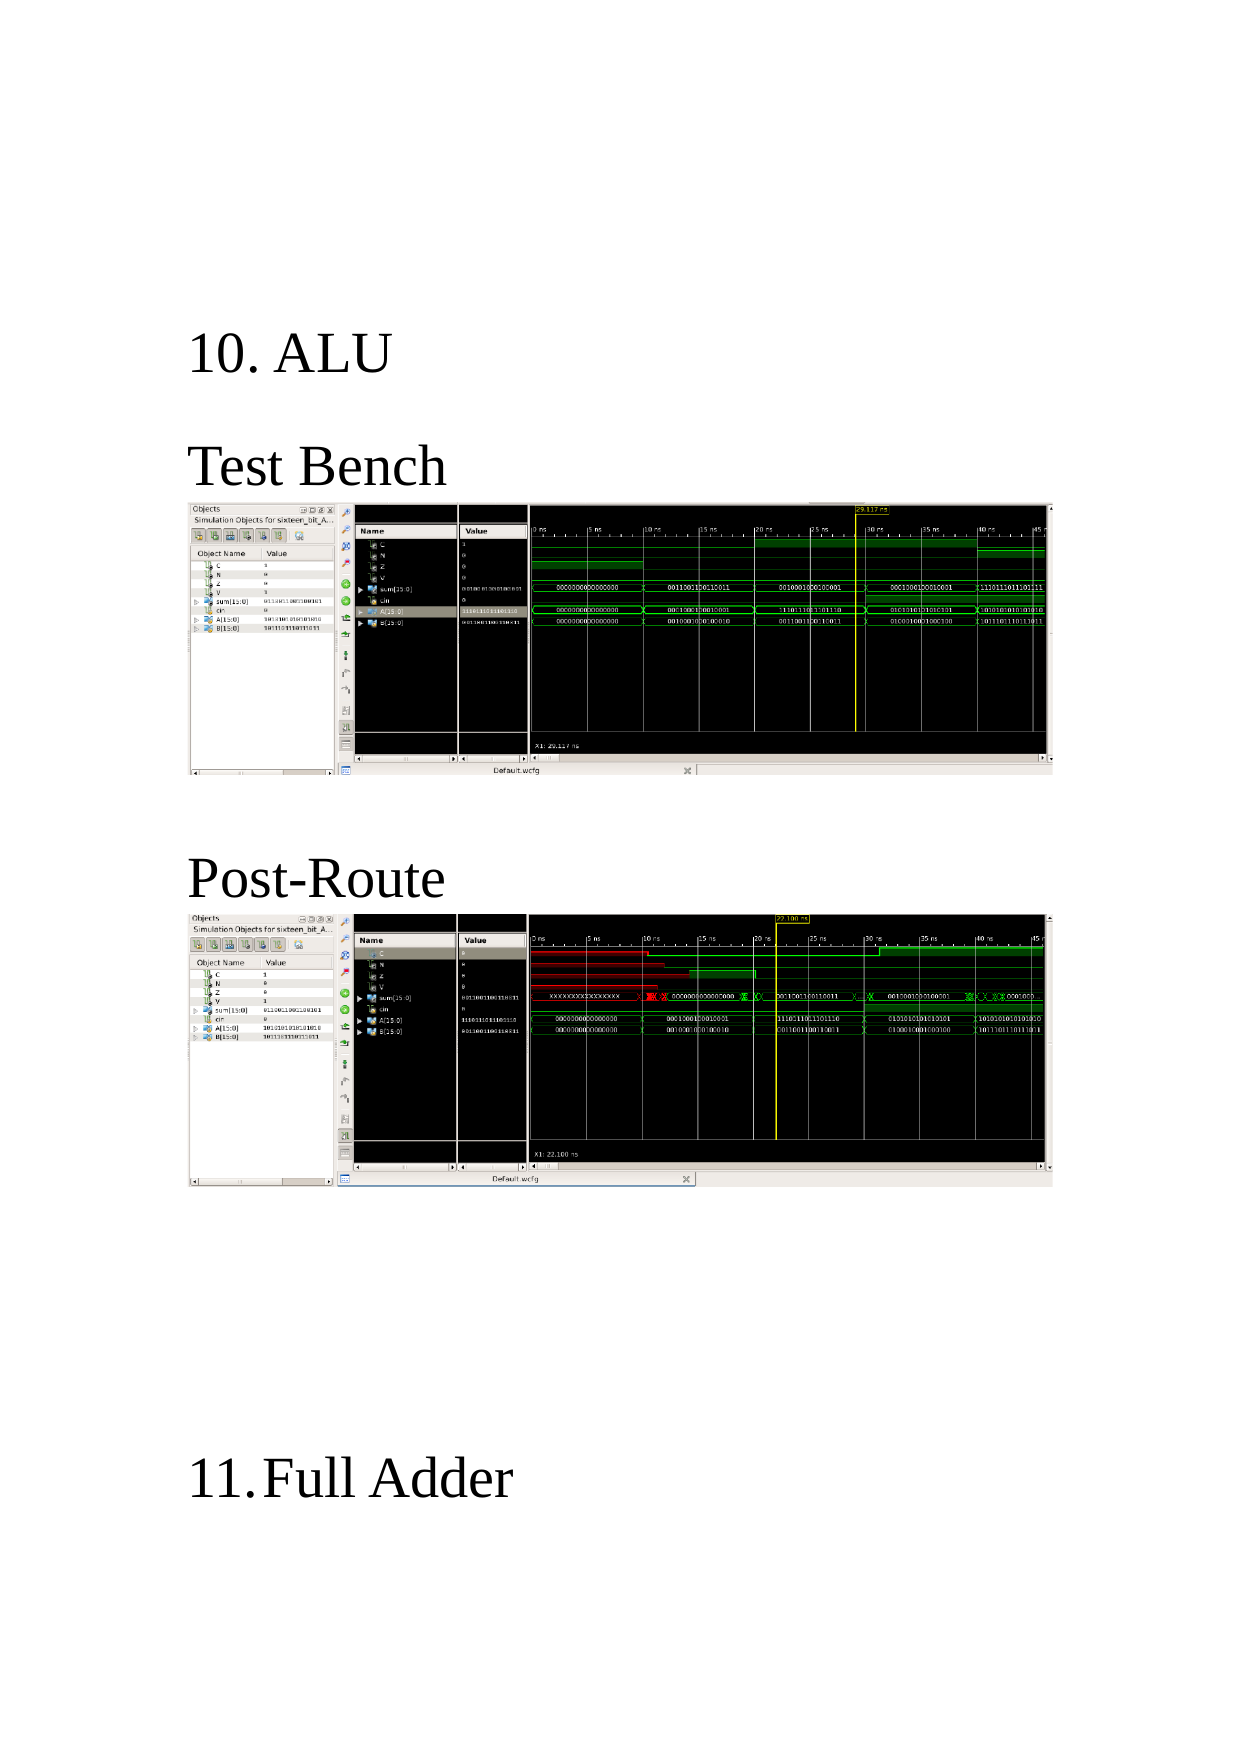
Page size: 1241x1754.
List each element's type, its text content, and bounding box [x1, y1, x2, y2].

picture [187, 502, 1053, 775]
text Post-Route [187, 839, 1053, 914]
picture [187, 914, 1053, 1187]
list Full Adder [187, 1439, 1053, 1514]
text Test Bench [187, 427, 1053, 502]
list ALU [187, 314, 1053, 389]
